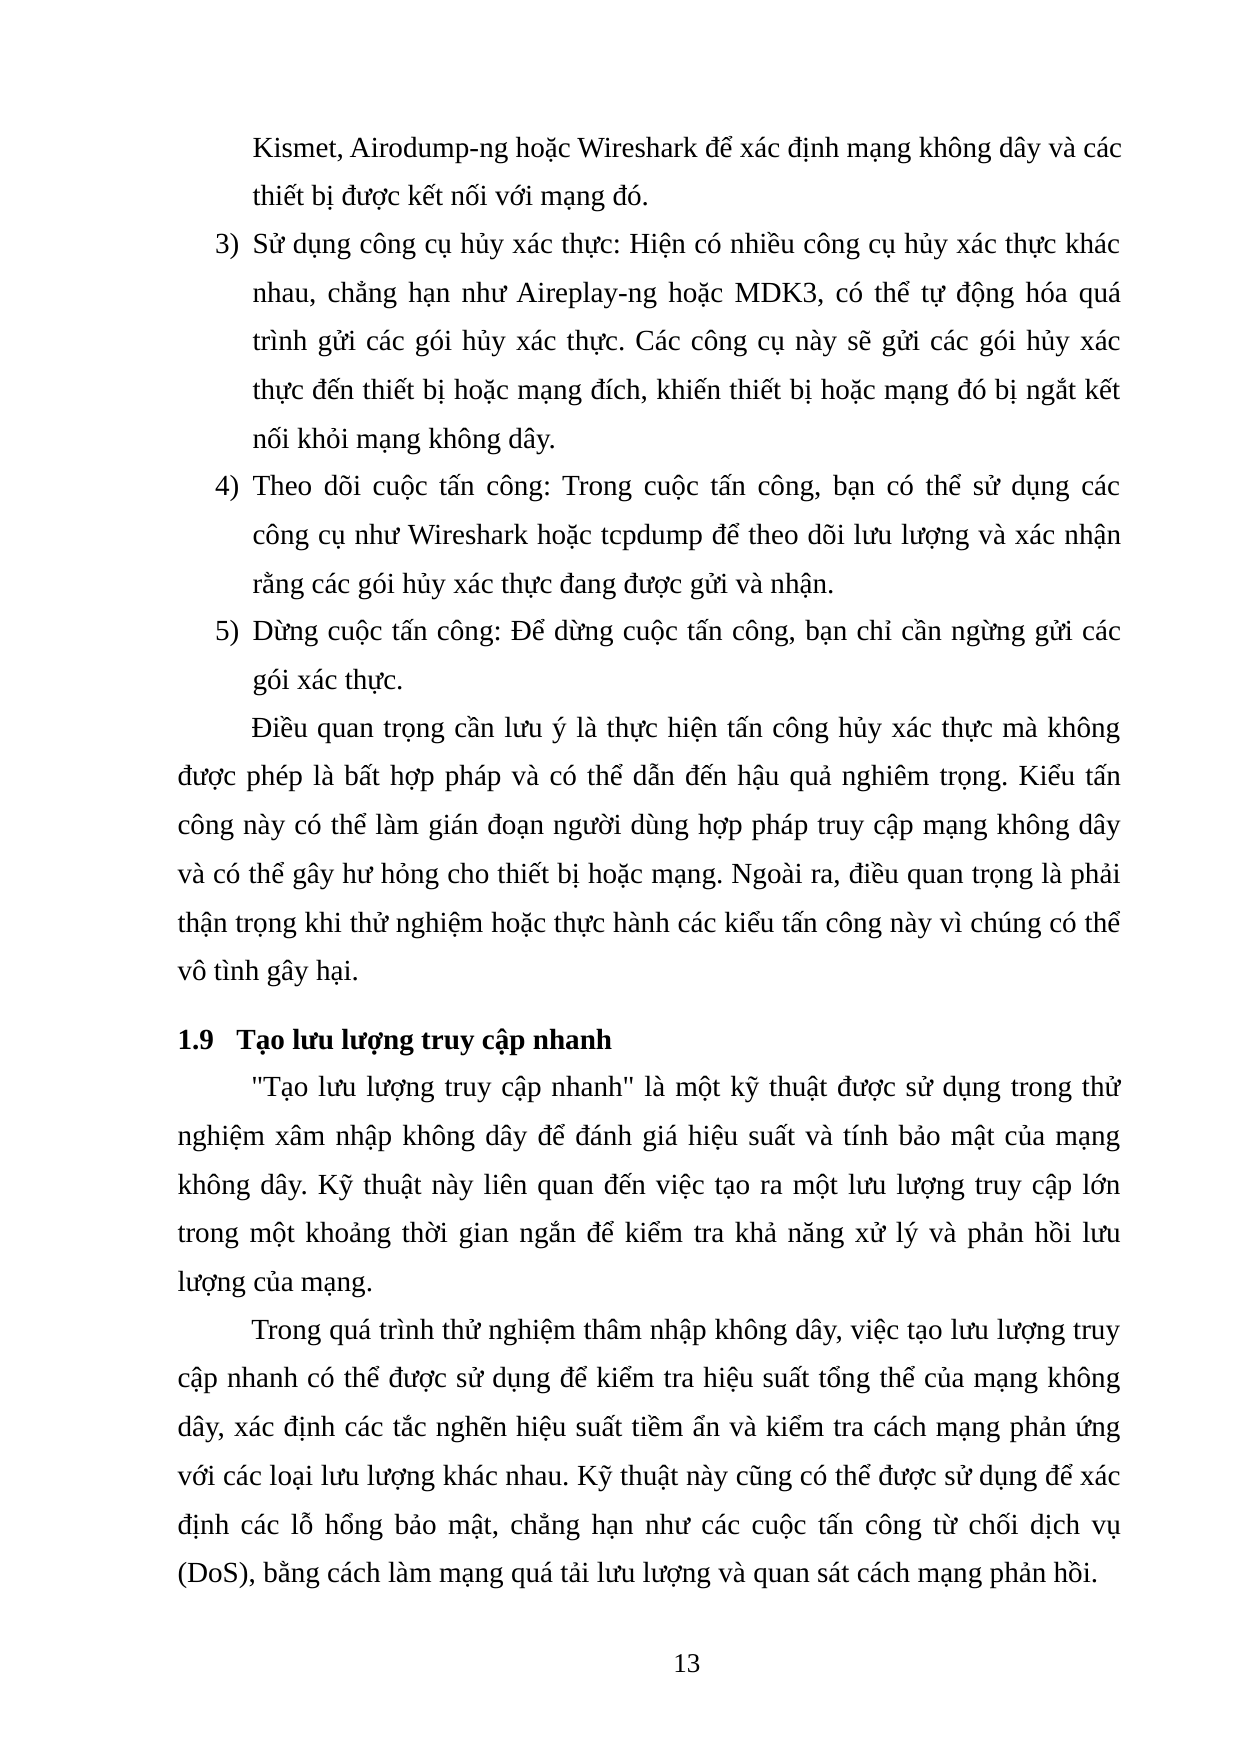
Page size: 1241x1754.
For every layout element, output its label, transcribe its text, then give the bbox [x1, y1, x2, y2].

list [215, 128, 1122, 214]
list Theo dõi cuộc tấn công: Trong cuộc tấn công, bạn có thể sử dụng các công cụ như Wireshark hoặc tcpdump để theo dõi lưu lượng và xác nhận rằng các gói hủy xác thực đang được gửi và nhận. [215, 466, 1122, 601]
list Dừng cuộc tấn công: Để dừng cuộc tấn công, bạn chỉ cần ngừng gửi các gói xác thực. [215, 611, 1122, 698]
text Trong quá trình thử nghiệm thâm nhập không dây, việc tạo lưu lượng truy cập nhanh có thể được sử dụng để kiểm tra hiệu suất tổng thể của mạng không dây, xác định các tắc nghẽn hiệu suất tiềm ẩn và kiểm tra cách mạng phản ứng với các loại lưu lượng khác nhau. Kỹ thuật này cũng có thể được sử dụng để xác định các lỗ hổng bảo mật, chẳng hạn như các cuộc tấn công từ chối dịch vụ (DoS), bằng cách làm mạng quá tải lưu lượng và quan sát cách mạng phản hồi. [177, 1310, 1122, 1591]
list Sử dụng công cụ hủy xác thực: Hiện có nhiều công cụ hủy xác thực khác nhau, chẳng hạn như Aireplay-ng hoặc MDK3, có thể tự động hóa quá trình gửi các gói hủy xác thực. Các công cụ này sẽ gửi các gói hủy xác thực đến thiết bị hoặc mạng đích, khiến thiết bị hoặc mạng đó bị ngắt kết nối khỏi mạng không dây. [215, 224, 1122, 456]
text "Tạo lưu lượng truy cập nhanh" là một kỹ thuật được sử dụng trong thử nghiệm xâm nhập không dây để đánh giá hiệu suất và tính bảo mật của mạng không dây. Kỹ thuật này liên quan đến việc tạo ra một lưu lượng truy cập lớn trong một khoảng thời gian ngắn để kiểm tra khả năng xử lý và phản hồi lưu lượng của mạng. [177, 1067, 1122, 1300]
subtitle Tạo lưu lượng truy cập nhanh [177, 1020, 1122, 1057]
text Điều quan trọng cần lưu ý là thực hiện tấn công hủy xác thực mà không được phép là bất hợp pháp và có thể dẫn đến hậu quả nghiêm trọng. Kiểu tấn công này có thể làm gián đoạn người dùng hợp pháp truy cập mạng không dây và có thể gây hư hỏng cho thiết bị hoặc mạng. Ngoài ra, điều quan trọng là phải thận trọng khi thử nghiệm hoặc thực hành các kiểu tấn công này vì chúng có thể vô tình gây hại. [177, 708, 1122, 989]
